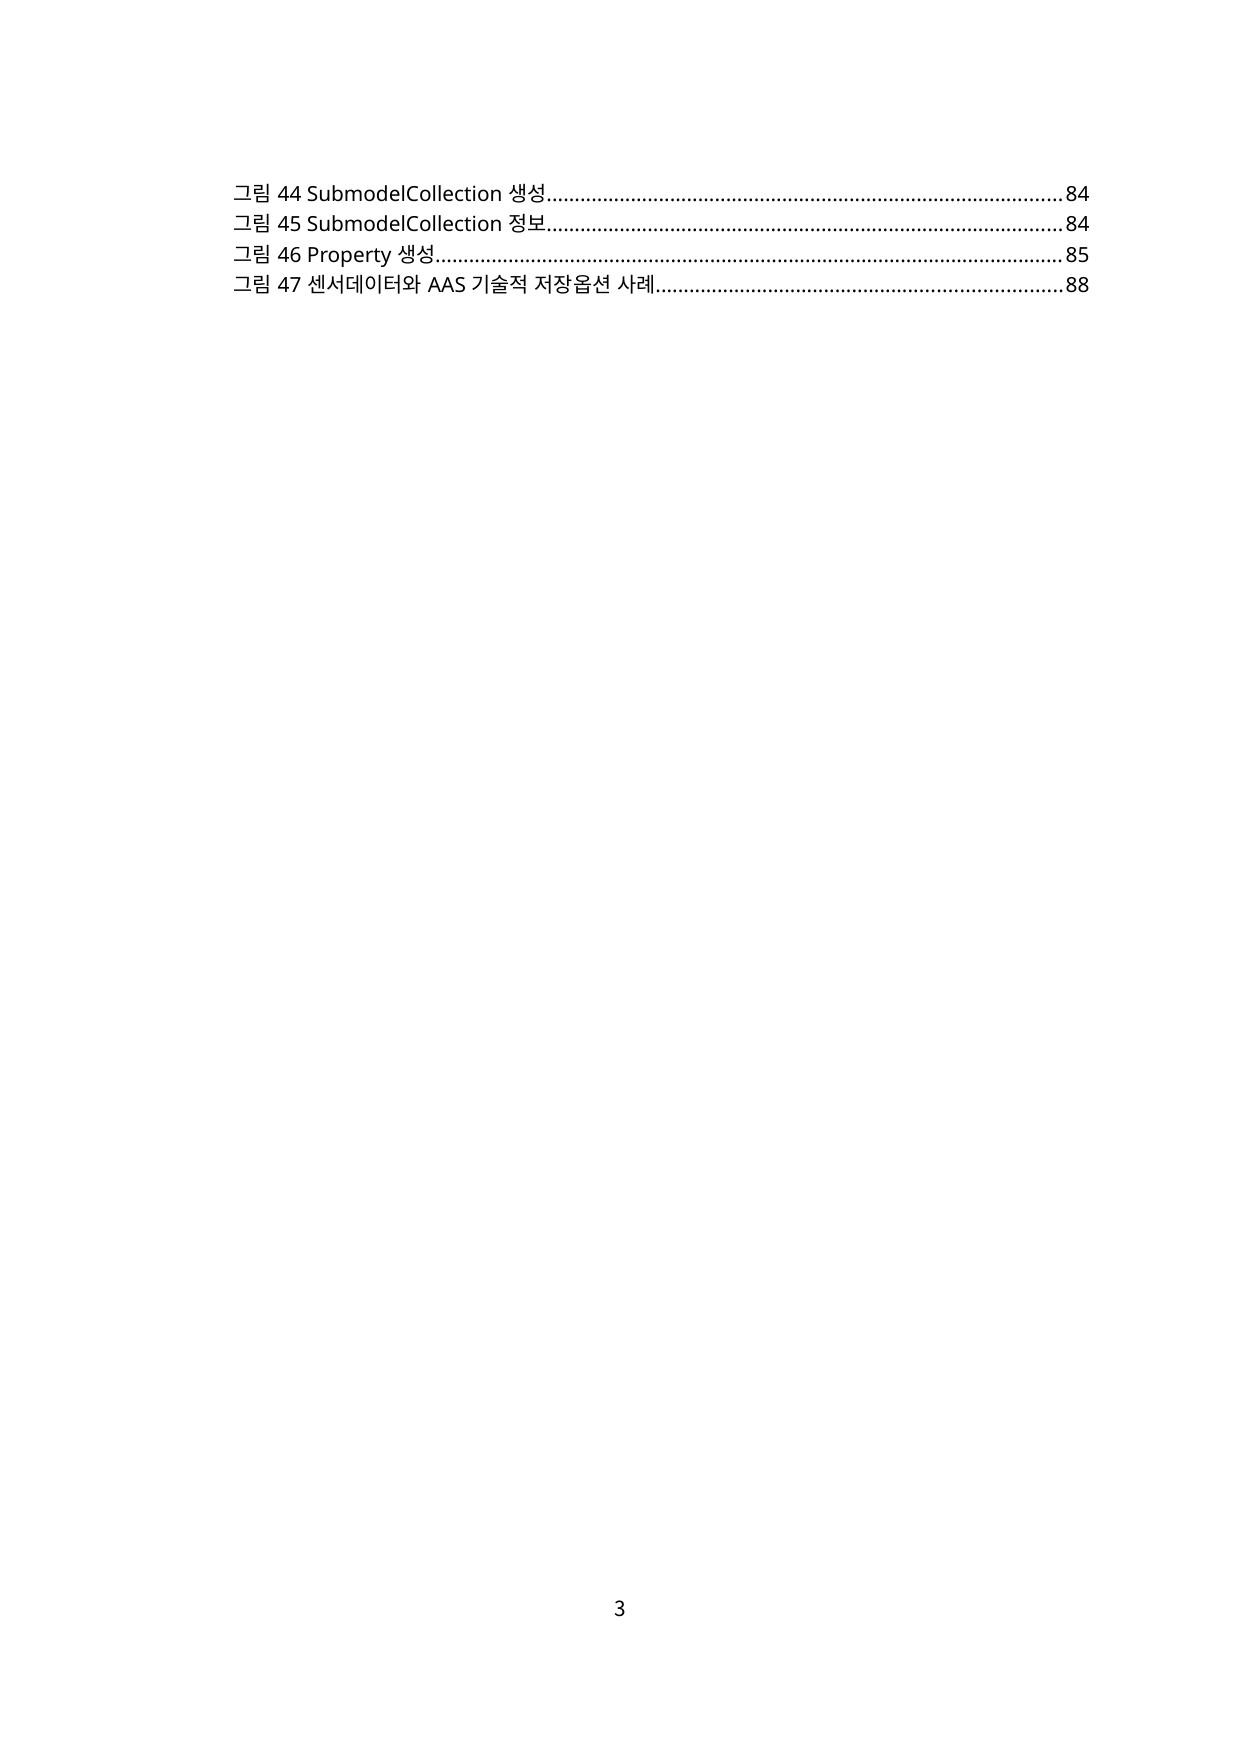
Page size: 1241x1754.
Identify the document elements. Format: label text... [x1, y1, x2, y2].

text 그림 47 센서데이터와 AAS 기술적 저장옵션 사례 88 [233, 268, 1090, 298]
text 그림 44 SubmodelCollection 생성 84 [233, 177, 1090, 207]
text 그림 46 Property 생성 85 [233, 238, 1090, 268]
text 그림 45 SubmodelCollection 정보 84 [233, 207, 1090, 238]
